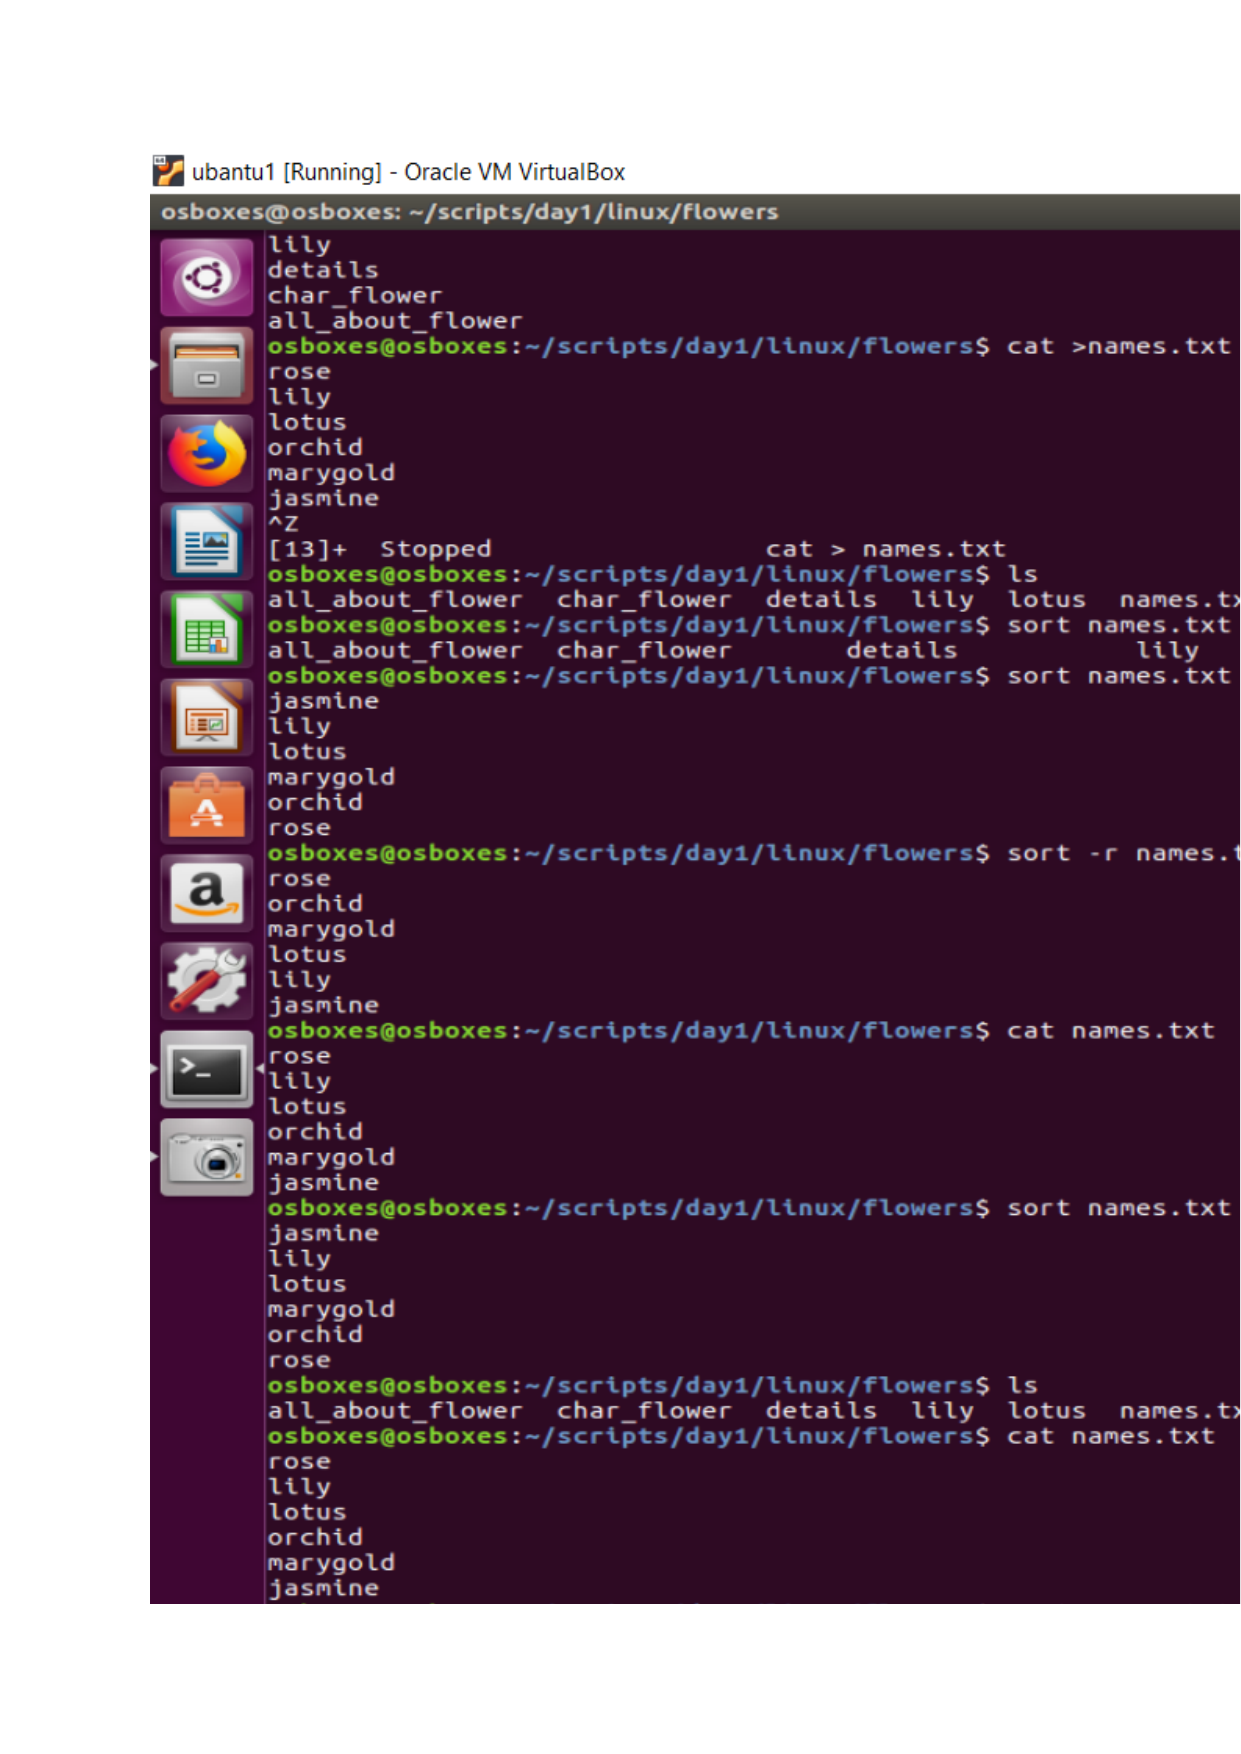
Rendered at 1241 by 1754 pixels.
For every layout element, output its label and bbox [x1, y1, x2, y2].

picture [150, 150, 1241, 1604]
